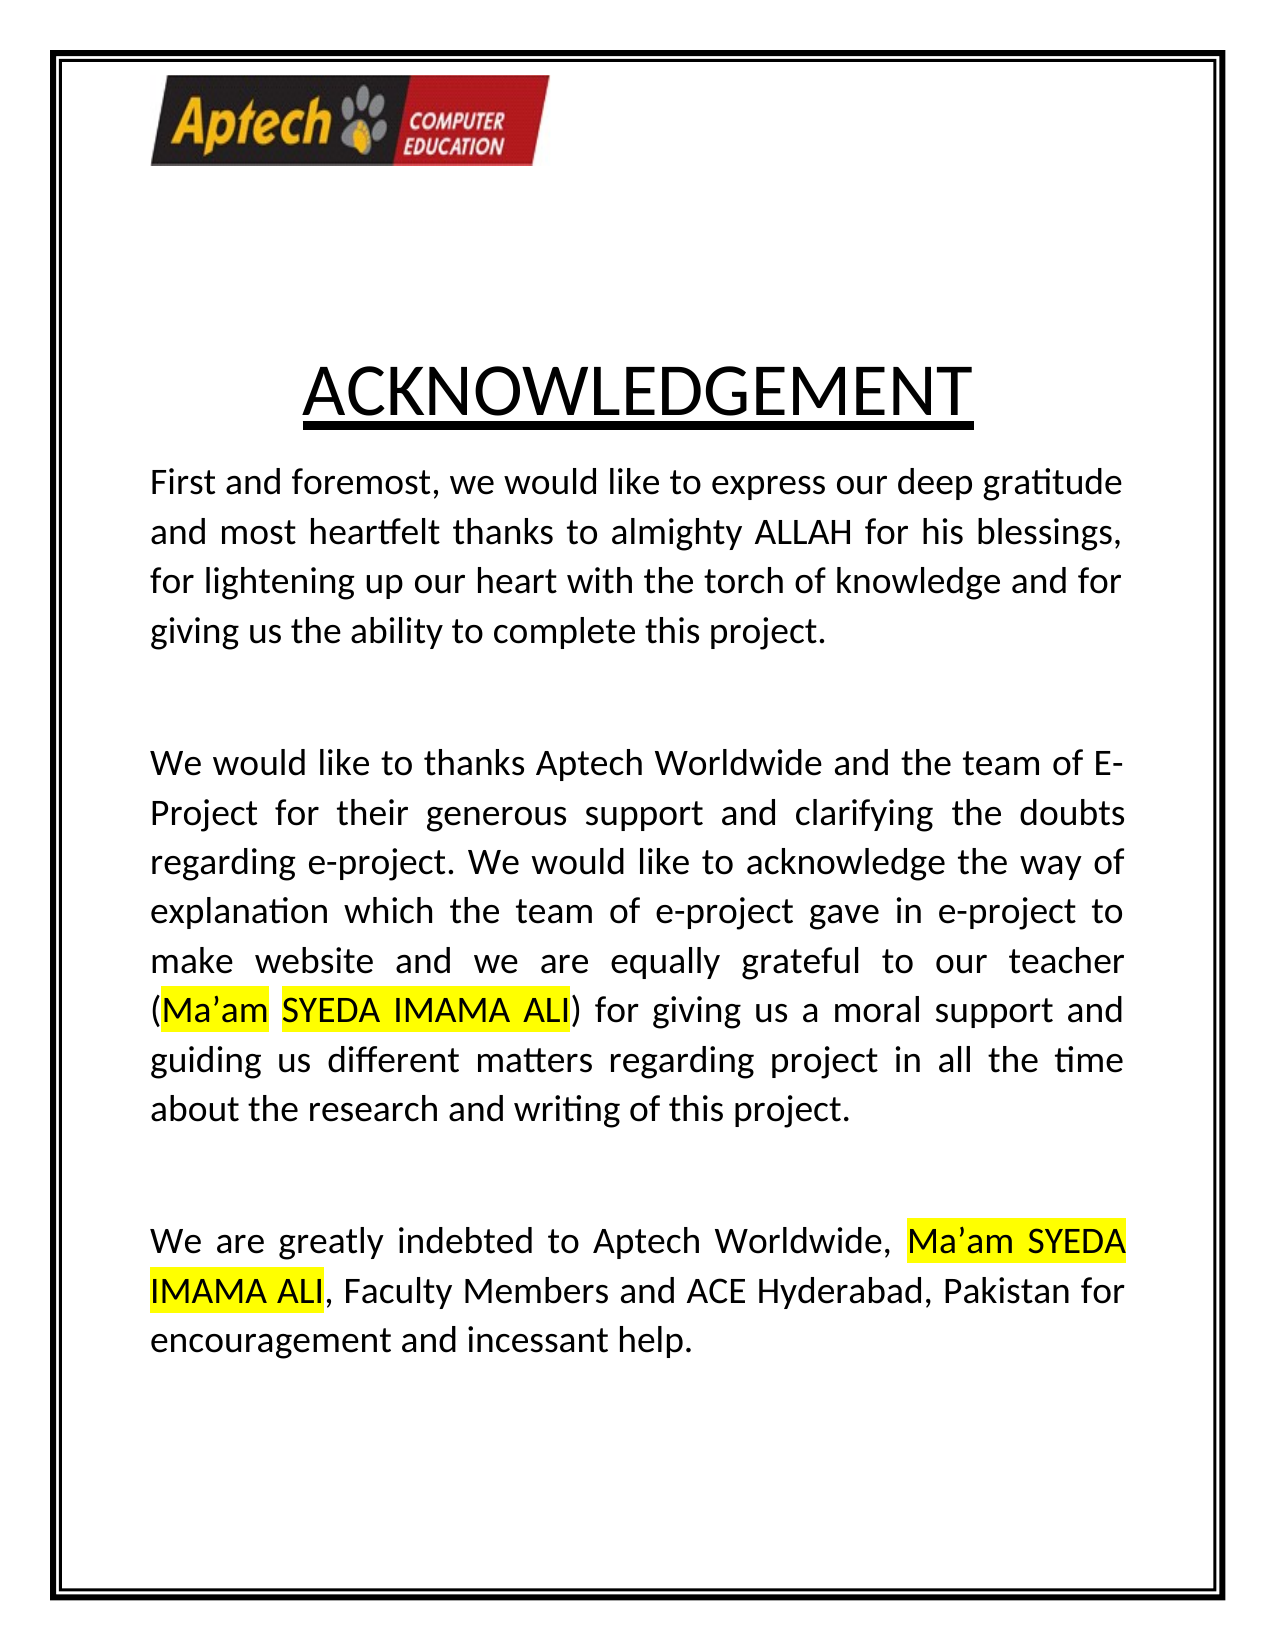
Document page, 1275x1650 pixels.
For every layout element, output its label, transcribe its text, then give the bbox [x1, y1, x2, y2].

picture [150, 75, 551, 166]
text We would like to thanks Aptech Worldwide and the team of E- Project for their generous support and clarifying the doubts regarding e-project. We would like to acknowledge the way of explanation which the team of e-project gave in e-project to make website and we are equally grateful to our teacher (Ma’am SYEDA IMAMA ALI) for giving us a moral support and guiding us different matters regarding project in all the time about the research and writing of this project. [150, 739, 1126, 1131]
subtitle ACKNOWLEDGEMENT [183, 343, 1093, 434]
text First and foremost, we would like to express our deep gratitude and most heartfelt thanks to almighty ALLAH for his blessings, for lightening up our heart with the torch of knowledge and for giving us the ability to complete this project. [150, 458, 1124, 652]
text We are greatly indebted to Aptech Worldwide, Ma’am SYEDA IMAMA ALI, Faculty Members and ACE Hyderabad, Pakistan for encouragement and incessant help. [150, 1217, 1126, 1362]
